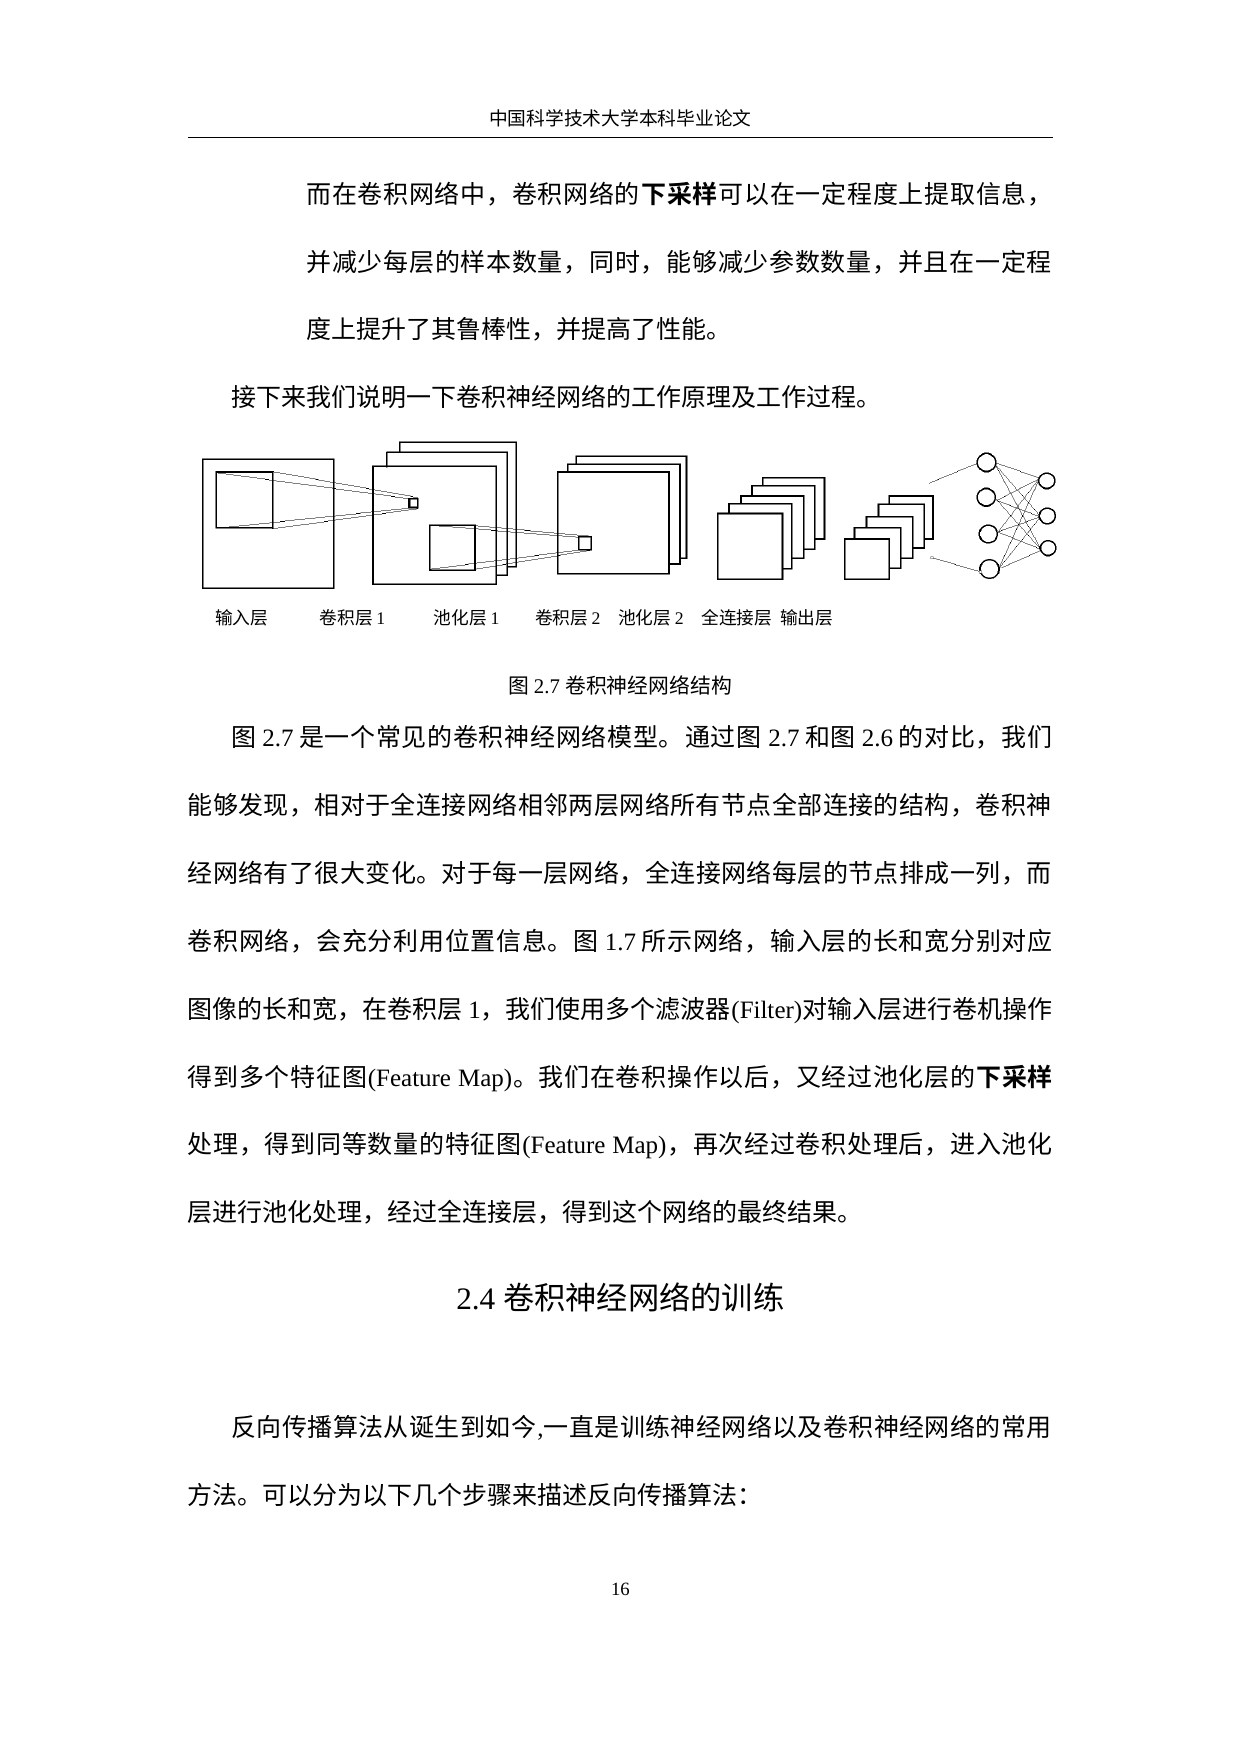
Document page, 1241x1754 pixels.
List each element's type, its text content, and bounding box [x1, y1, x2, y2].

picture [187, 430, 1083, 598]
text 2.4 卷积神经网络的训练 [187, 1262, 1053, 1330]
text 图2.7 卷积神经网络结构 [187, 668, 1053, 702]
text 接下来我们说明一下卷积神经网络的工作原理及工作过程。 [231, 362, 1053, 430]
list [231, 158, 1053, 362]
text 图2.7是一个常见的卷积神经网络模型。通过图2.7和图2.6的对比，我们能够发现，相对于全连接网络相邻两层网络所有节点全部连接的结构，卷积神经网络有了很大变化。对于每一层网络，全连接网络每层的节点排成一列，而卷积网络，会充分利用位置信息。图1.7所示网络，输入层的长和宽分别对应图像的长和宽，在卷积层1，我们使用多个滤波器(Filter)对输入层进行卷机操作得到多个特征图(Feature Map)。我们在卷积操作以后，又经过池化层的下采样处理，得到同等数量的特征图(Feature Map)，再次经过卷积处理后，进入池化层进行池化处理，经过全连接层，得到这个网络的最终结果。 [187, 702, 1053, 1245]
text 输入层 卷积层1 池化层1 卷积层2 池化层2 全连接层 输出层 [187, 600, 1053, 634]
text 反向传播算法从诞生到如今,一直是训练神经网络以及卷积神经网络的常用方法。可以分为以下几个步骤来描述反向传播算法： [187, 1392, 1053, 1528]
